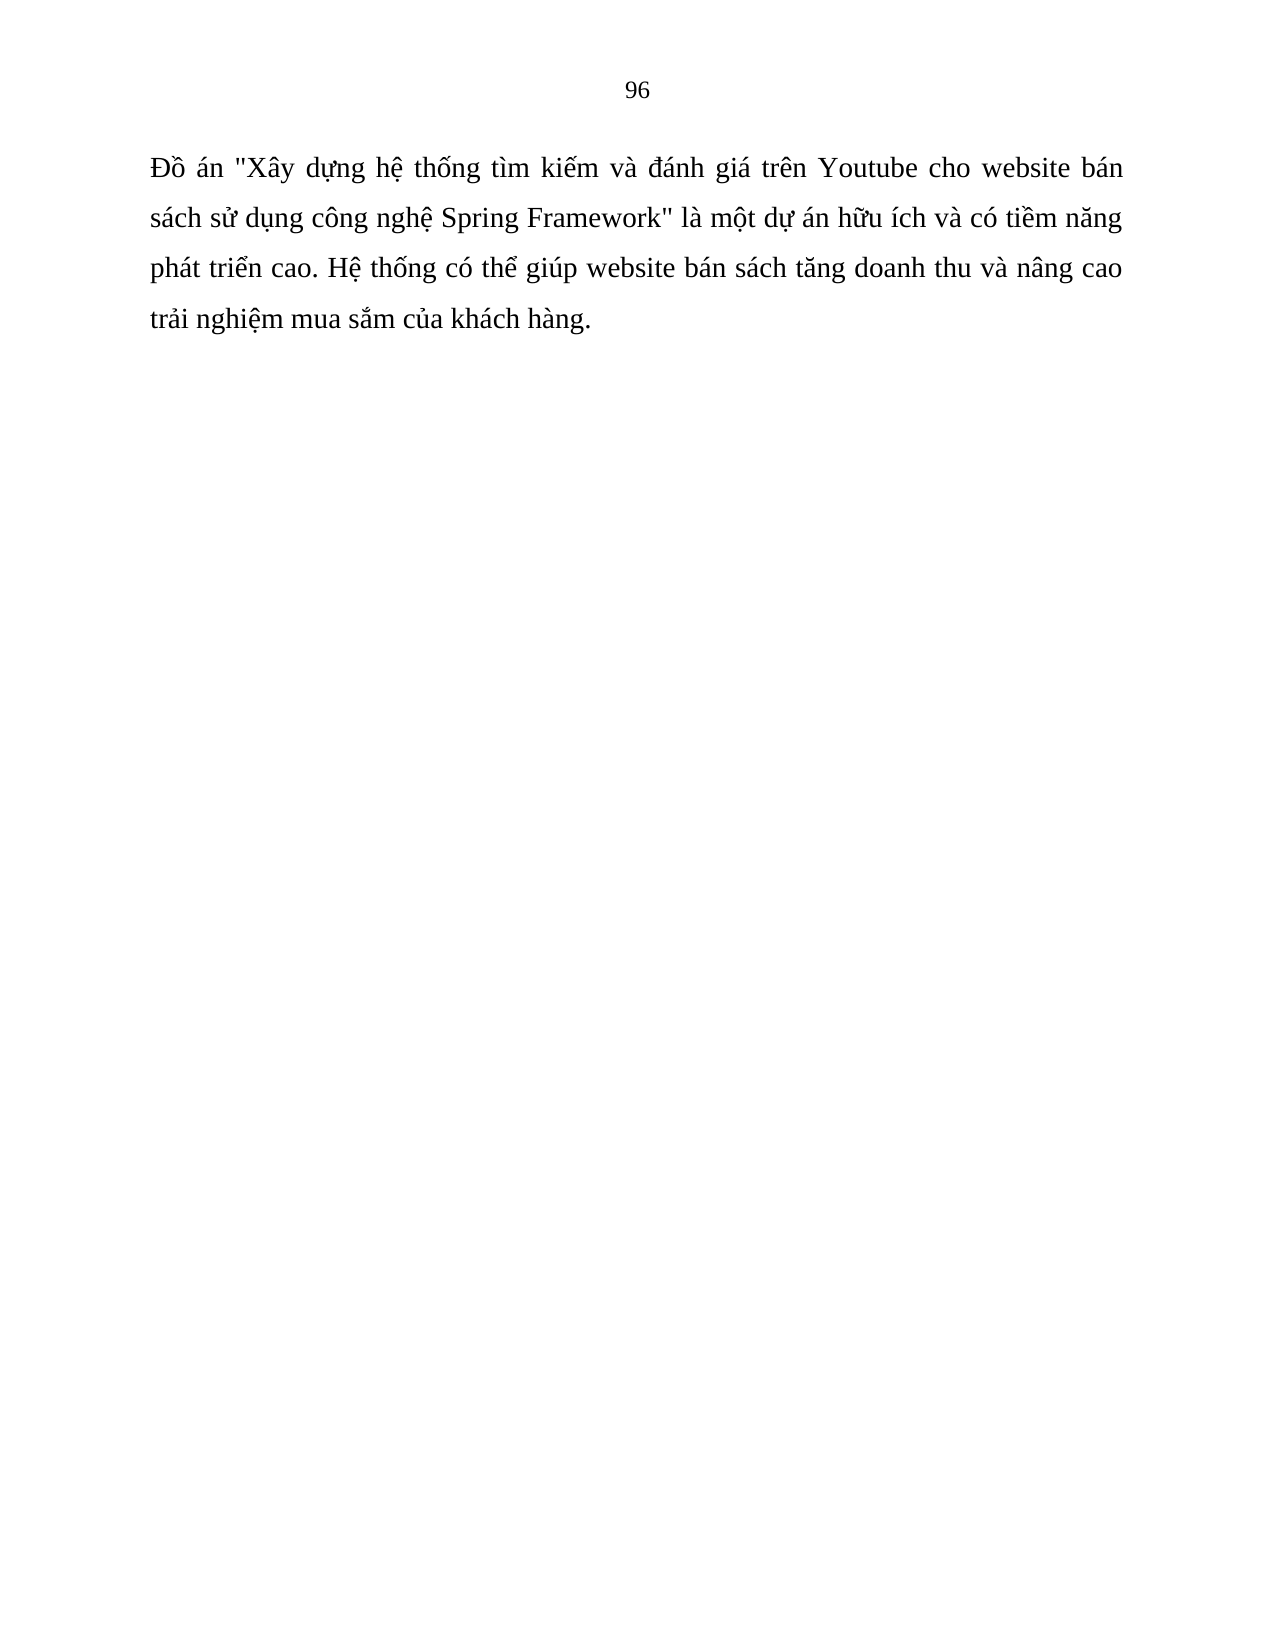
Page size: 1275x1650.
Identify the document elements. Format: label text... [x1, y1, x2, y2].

text Đồ án "Xây dựng hệ thống tìm kiếm và đánh giá trên Youtube cho website bán sách sử dụng công nghệ Spring Framework" là một dự án hữu ích và có tiềm năng phát triển cao. Hệ thống có thể giúp website bán sách tăng doanh thu và nâng cao trải nghiệm mua sắm của khách hàng. [150, 150, 1125, 334]
